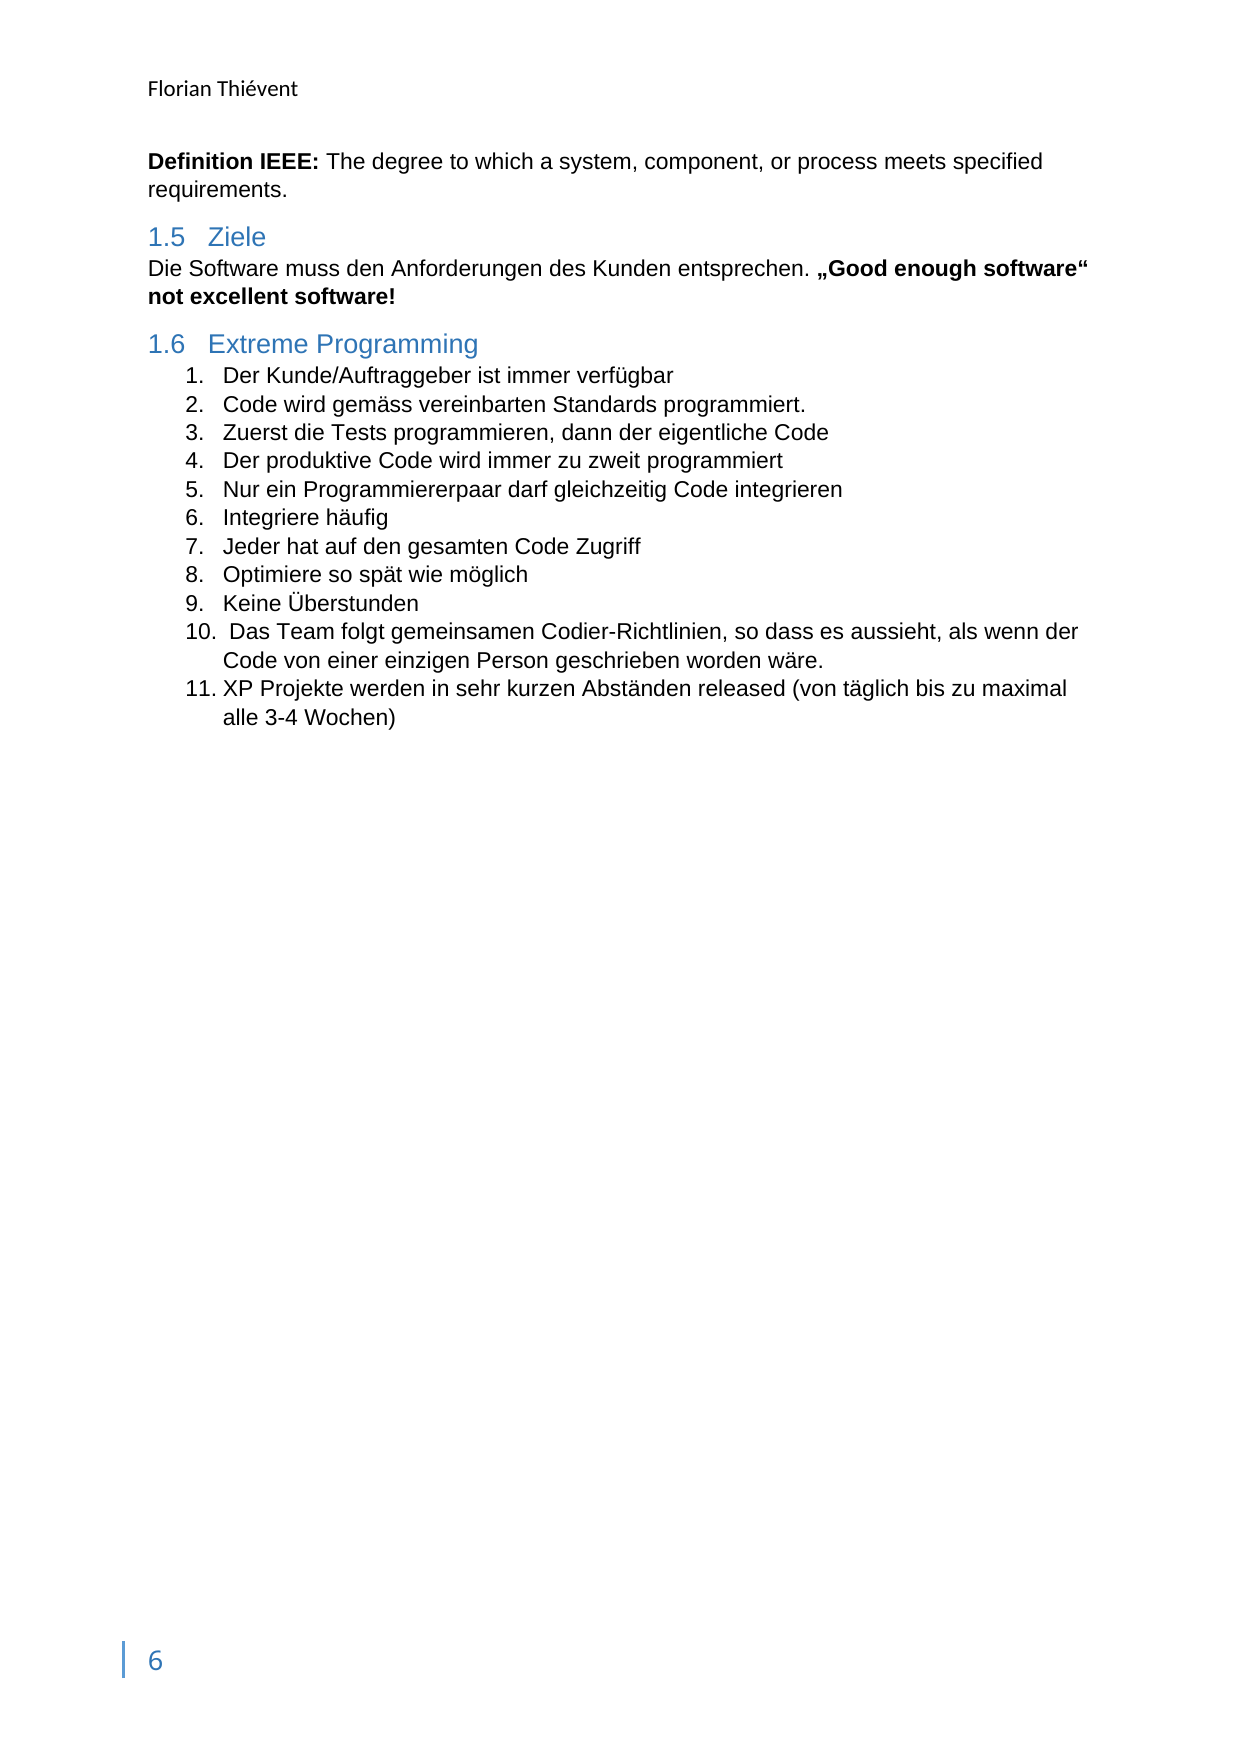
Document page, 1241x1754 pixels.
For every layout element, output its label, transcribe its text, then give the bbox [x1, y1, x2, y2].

list Integriere häufig [185, 504, 1093, 531]
list Der Kunde/Auftraggeber ist immer verfügbar [185, 362, 1093, 388]
list XP Projekte werden in sehr kurzen Abständen released (von täglich bis zu maximal alle 3-4 Wochen) [185, 675, 1093, 730]
list Das Team folgt gemeinsamen Codier-Richtlinien, so dass es aussieht, als wenn der Code von einer einzigen Person geschrieben worden wäre. [185, 618, 1093, 673]
list Keine Überstunden [185, 590, 1093, 616]
text Definition IEEE: The degree to which a system, component, or process meets specified requirements. [148, 148, 1093, 202]
list Nur ein Programmiererpaar darf gleichzeitig Code integrieren [185, 476, 1093, 502]
text Die Software muss den Anforderungen des Kunden entsprechen. „Good enough software“ not excellent software! [148, 255, 1093, 310]
list Zuerst die Tests programmieren, dann der eigentliche Code [185, 419, 1093, 445]
list Code wird gemäss vereinbarten Standards programmiert. [185, 391, 1093, 417]
list Der produktive Code wird immer zu zweit programmiert [185, 447, 1093, 474]
list Jeder hat auf den gesamten Code Zugriff [185, 533, 1093, 559]
subtitle Extreme Programming [148, 328, 1093, 360]
subtitle Ziele [148, 221, 1093, 252]
list Optimiere so spät wie möglich [185, 561, 1093, 588]
